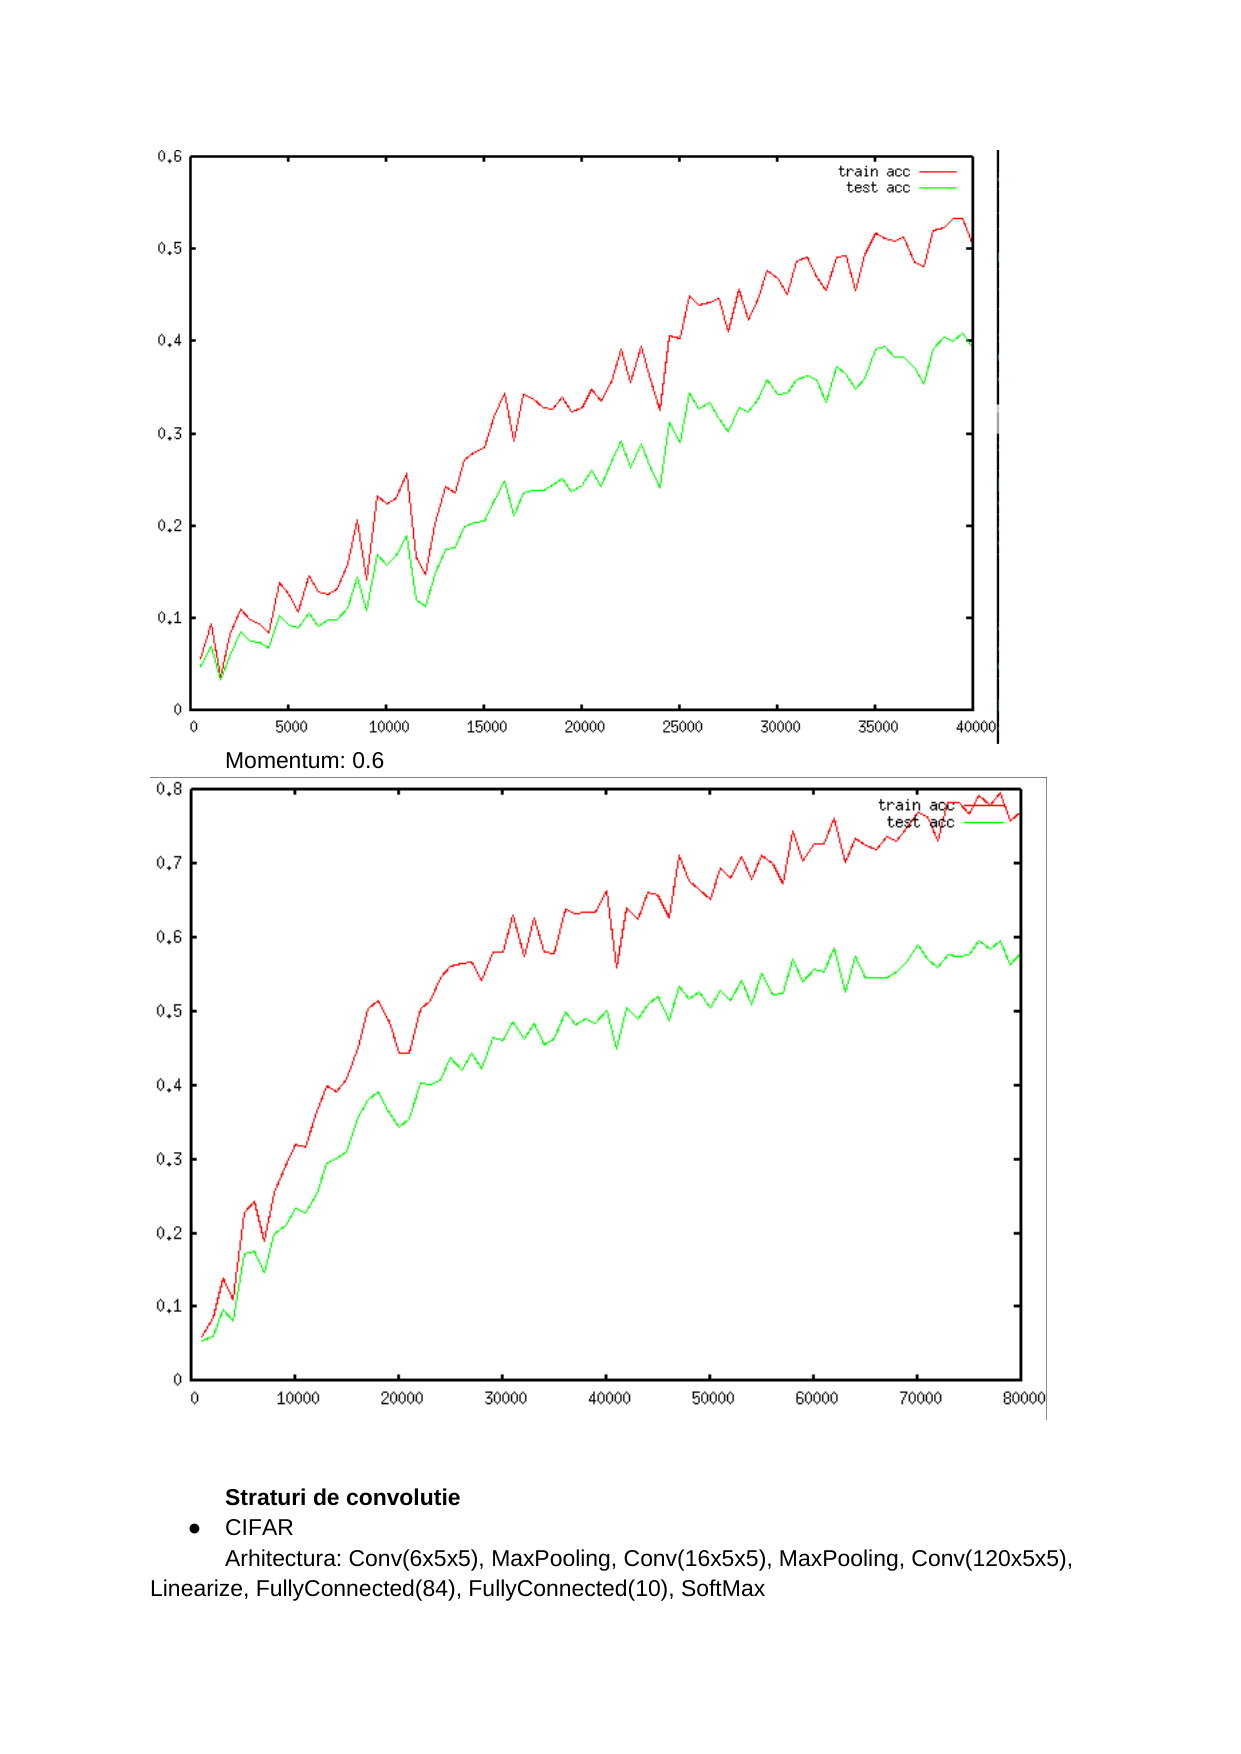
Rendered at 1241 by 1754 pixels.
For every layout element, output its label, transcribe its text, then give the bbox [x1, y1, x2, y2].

list CIFAR [187, 1514, 1090, 1541]
text Arhitectura: Conv(6x5x5), MaxPooling, Conv(16x5x5), MaxPooling, Conv(120x5x5), Linearize, FullyConnected(84), FullyConnected(10), SoftMax [150, 1544, 1090, 1601]
picture [150, 150, 1000, 744]
picture [150, 777, 1047, 1420]
text Straturi de convolutie [150, 1484, 1090, 1510]
text Momentum: 0.6 [150, 747, 1090, 774]
